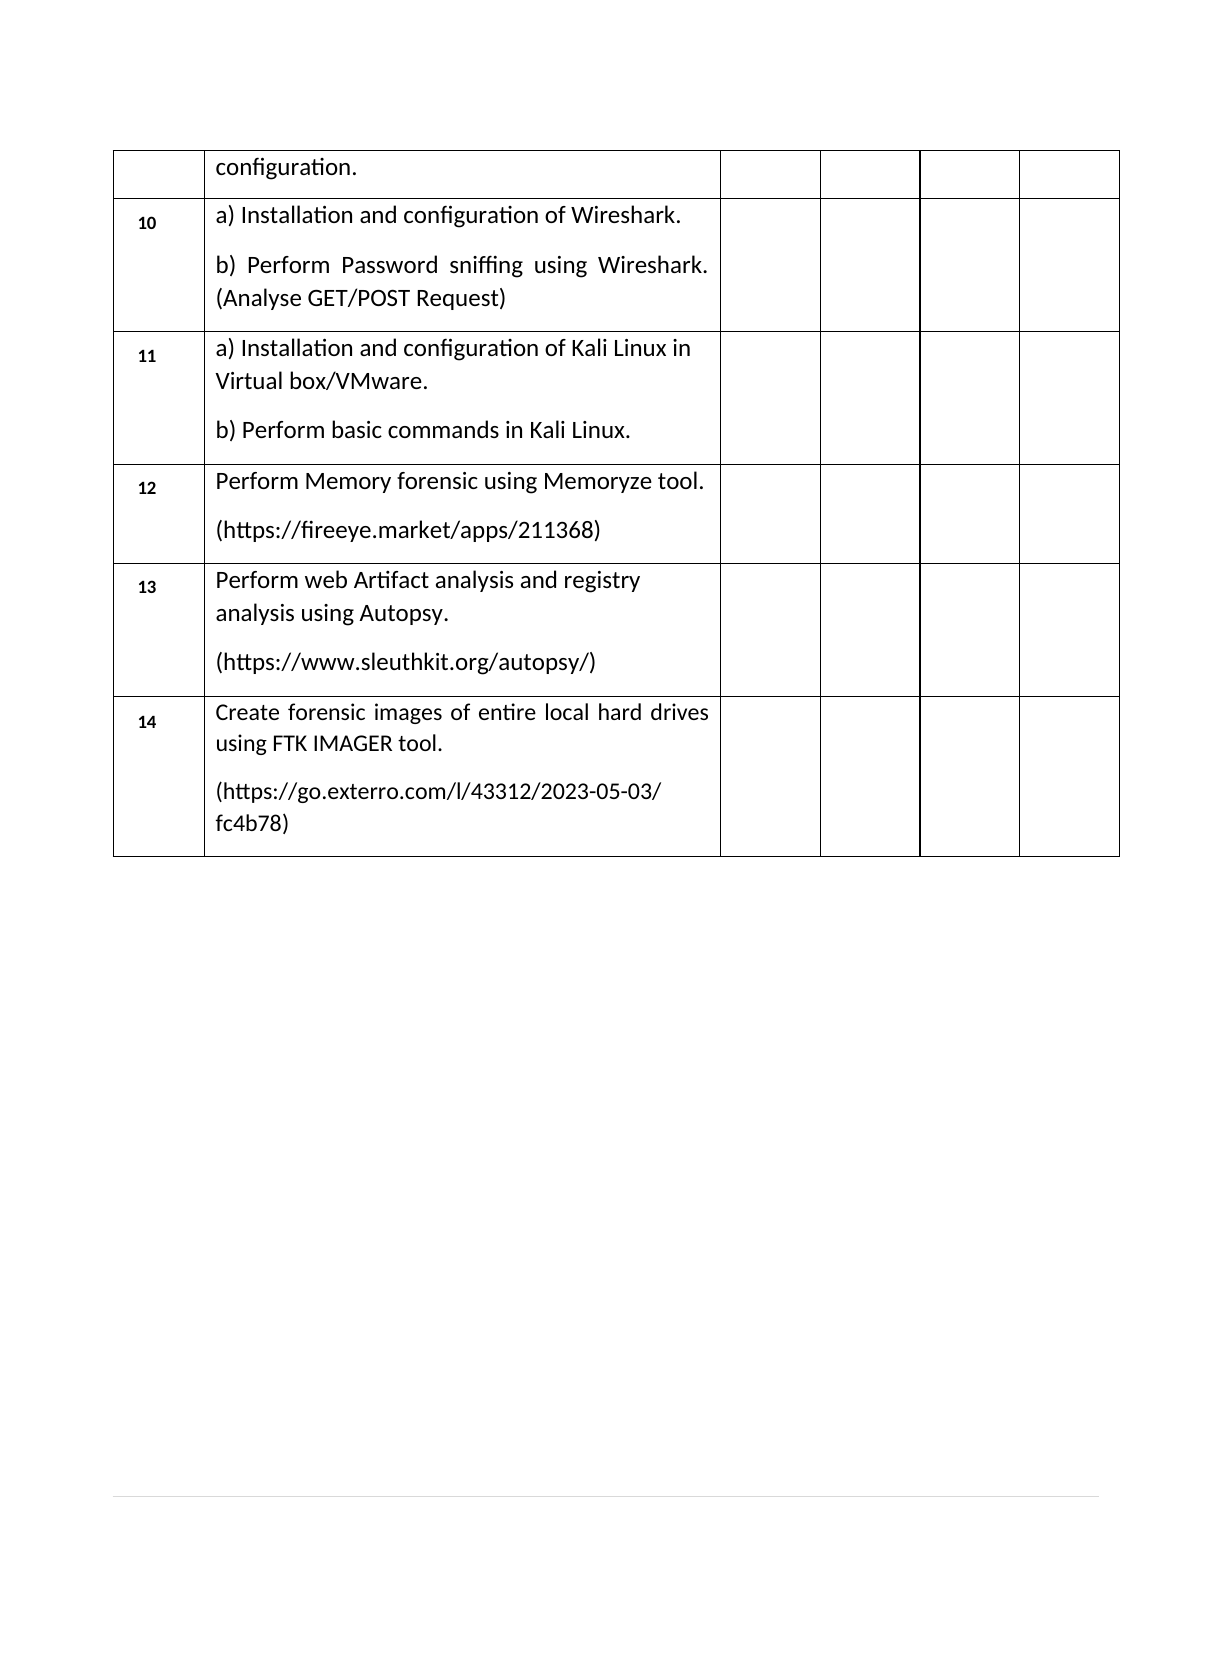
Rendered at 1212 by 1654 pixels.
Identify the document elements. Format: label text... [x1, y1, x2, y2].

table_cell [921, 199, 1019, 331]
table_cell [205, 151, 720, 198]
table_cell [821, 151, 919, 198]
table_cell [721, 697, 820, 856]
table_cell [921, 332, 1019, 464]
table_cell [1020, 465, 1119, 563]
table_cell [721, 199, 820, 331]
table_cell [821, 332, 919, 464]
table_cell [721, 151, 820, 198]
table_cell a) Installation and configuration of Kali Linux in Virtual box/VMware. b) Perform basic commands in Kali Linux. [205, 332, 720, 464]
table_cell Perform Memory forensic using Memoryze tool. (https://fireeye.market/apps/211368) [205, 465, 720, 563]
table_cell a) Installation and configuration of Wireshark. b) Perform Password sniffing using Wireshark. (Analyse GET/POST Request) [205, 199, 720, 331]
table_cell 11 [114, 332, 204, 464]
table_cell [821, 697, 919, 856]
table_cell [1020, 199, 1119, 331]
table_cell [821, 564, 919, 696]
table_cell 10 [114, 199, 204, 331]
table_cell [721, 465, 820, 563]
table_cell [921, 465, 1019, 563]
table_cell [1020, 564, 1119, 696]
table_cell [921, 564, 1019, 696]
table_cell [721, 332, 820, 464]
table_cell [821, 199, 919, 331]
table_cell Perform web Artifact analysis and registry analysis using Autopsy. (https://www.sleuthkit.org/autopsy/) [205, 564, 720, 696]
table_cell 12 [114, 465, 204, 563]
table_cell [921, 697, 1019, 856]
table_cell [821, 465, 919, 563]
table_cell [1020, 332, 1119, 464]
table_cell [721, 564, 820, 696]
table_cell [921, 151, 1019, 198]
table_cell [1020, 697, 1119, 856]
table_cell [1020, 151, 1119, 198]
table_cell Create forensic images of entire local hard drives using FTK IMAGER tool. (https://go.exterro.com/l/43312/2023-05-03/fc4b78) [205, 697, 720, 856]
table_cell 9 [114, 151, 204, 198]
table_cell 13 [114, 564, 204, 696]
table_cell 14 [114, 697, 204, 856]
